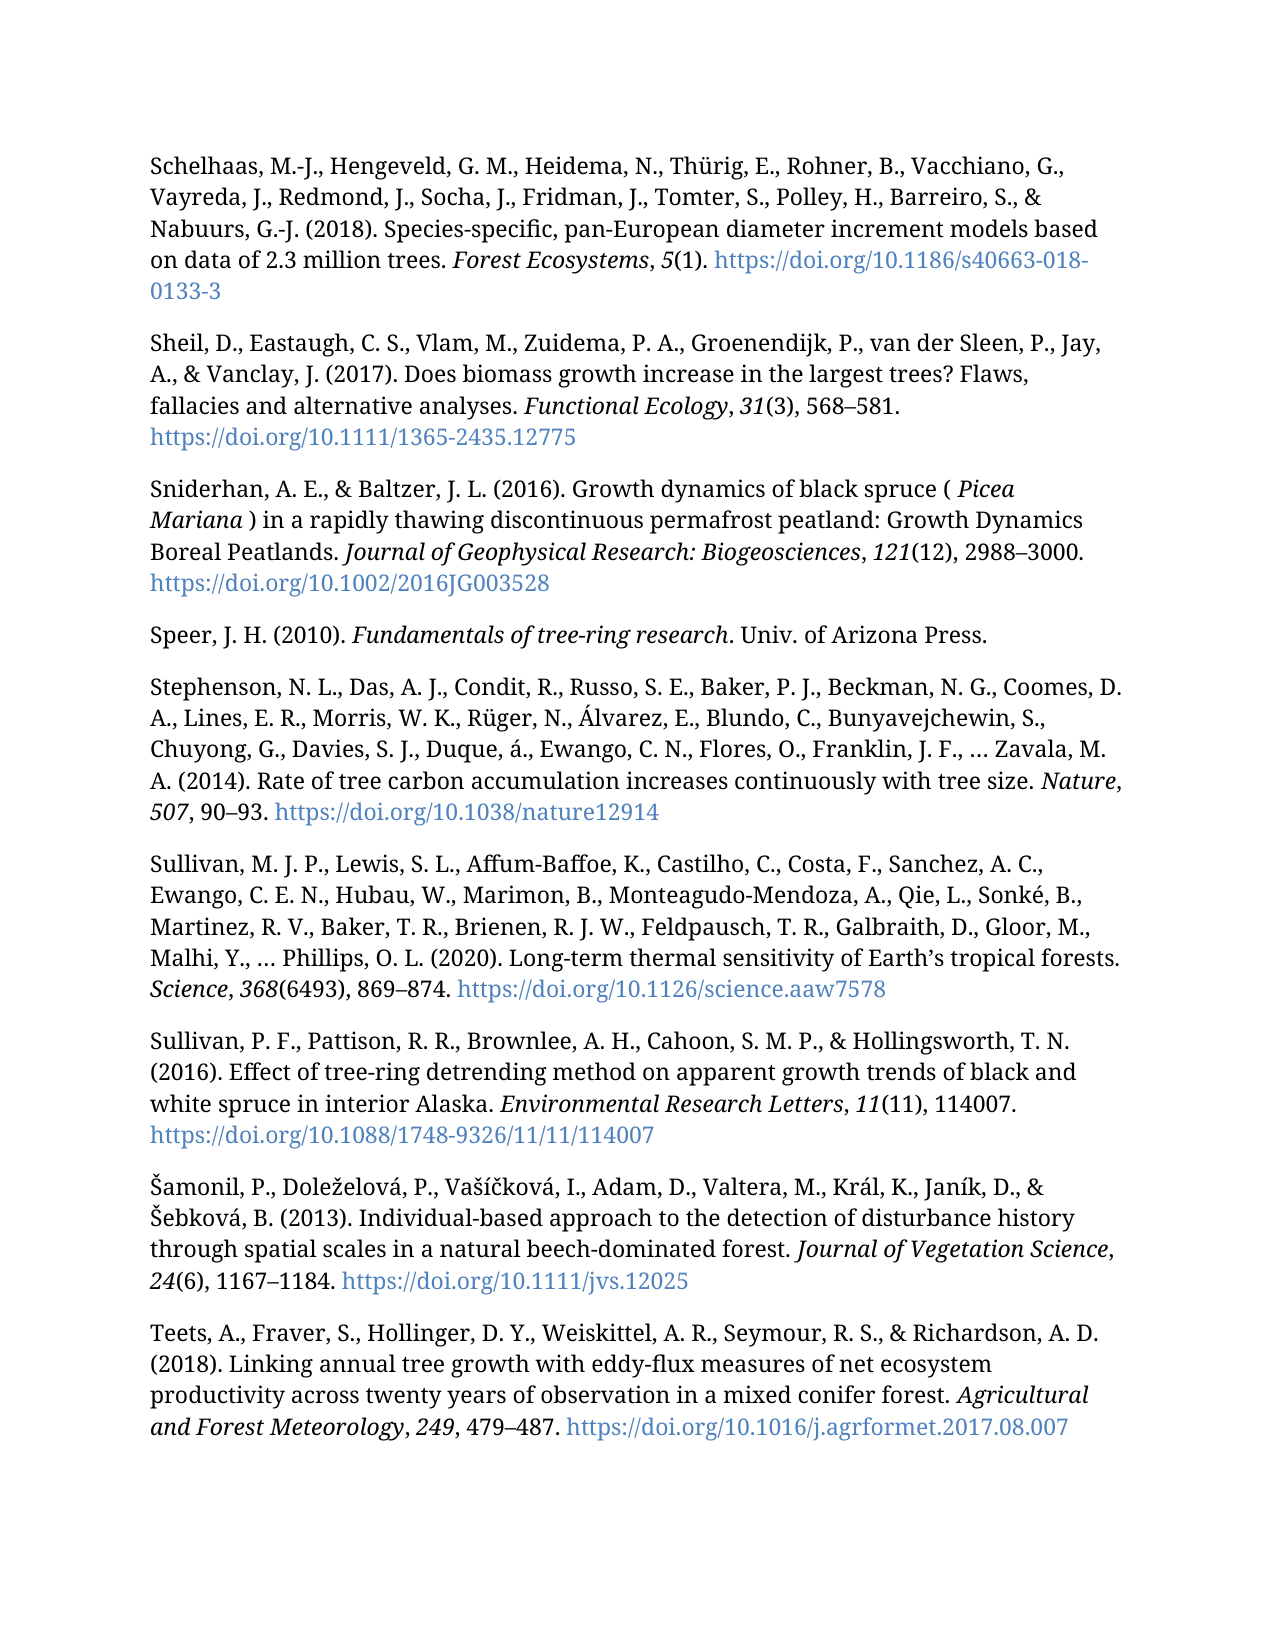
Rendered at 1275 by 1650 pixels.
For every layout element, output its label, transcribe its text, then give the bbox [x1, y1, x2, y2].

text Schelhaas, M.-J., Hengeveld, G. M., Heidema, N., Thürig, E., Rohner, B., Vacchiano, G., Vayreda, J., Redmond, J., Socha, J., Fridman, J., Tomter, S., Polley, H., Barreiro, S., & Nabuurs, G.-J. (2018). Species-specific, pan-European diameter increment models based on data of 2.3 million trees. Forest Ecosystems, 5(1). https://doi.org/10.1186/s40663-018-0133-3 [150, 150, 1125, 306]
text Stephenson, N. L., Das, A. J., Condit, R., Russo, S. E., Baker, P. J., Beckman, N. G., Coomes, D. A., Lines, E. R., Morris, W. K., Rüger, N., Álvarez, E., Blundo, C., Bunyavejchewin, S., Chuyong, G., Davies, S. J., Duque, á., Ewango, C. N., Flores, O., Franklin, J. F., … Zavala, M. A. (2014). Rate of tree carbon accumulation increases continuously with tree size. Nature, 507, 90–93. https://doi.org/10.1038/nature12914 [150, 671, 1125, 827]
text Sullivan, M. J. P., Lewis, S. L., Affum-Baffoe, K., Castilho, C., Costa, F., Sanchez, A. C., Ewango, C. E. N., Hubau, W., Marimon, B., Monteagudo-Mendoza, A., Qie, L., Sonké, B., Martinez, R. V., Baker, T. R., Brienen, R. J. W., Feldpausch, T. R., Galbraith, D., Gloor, M., Malhi, Y., … Phillips, O. L. (2020). Long-term thermal sensitivity of Earth’s tropical forests. Science, 368(6493), 869–874. https://doi.org/10.1126/science.aaw7578 [150, 848, 1125, 1004]
text Sullivan, P. F., Pattison, R. R., Brownlee, A. H., Cahoon, S. M. P., & Hollingsworth, T. N. (2016). Effect of tree-ring detrending method on apparent growth trends of black and white spruce in interior Alaska. Environmental Research Letters, 11(11), 114007. https://doi.org/10.1088/1748-9326/11/11/114007 [150, 1025, 1125, 1150]
text Teets, A., Fraver, S., Hollinger, D. Y., Weiskittel, A. R., Seymour, R. S., & Richardson, A. D. (2018). Linking annual tree growth with eddy-flux measures of net ecosystem productivity across twenty years of observation in a mixed conifer forest. Agricultural and Forest Meteorology, 249, 479–487. https://doi.org/10.1016/j.agrformet.2017.08.007 [150, 1317, 1125, 1442]
text Sniderhan, A. E., & Baltzer, J. L. (2016). Growth dynamics of black spruce ( Picea Mariana ) in a rapidly thawing discontinuous permafrost peatland: Growth Dynamics Boreal Peatlands. Journal of Geophysical Research: Biogeosciences, 121(12), 2988–3000. https://doi.org/10.1002/2016JG003528 [150, 473, 1125, 598]
text Šamonil, P., Doleželová, P., Vašíčková, I., Adam, D., Valtera, M., Král, K., Janík, D., & Šebková, B. (2013). Individual-based approach to the detection of disturbance history through spatial scales in a natural beech-dominated forest. Journal of Vegetation Science, 24(6), 1167–1184. https://doi.org/10.1111/jvs.12025 [150, 1171, 1125, 1296]
text Speer, J. H. (2010). Fundamentals of tree-ring research. Univ. of Arizona Press. [150, 619, 1125, 650]
text Sheil, D., Eastaugh, C. S., Vlam, M., Zuidema, P. A., Groenendijk, P., van der Sleen, P., Jay, A., & Vanclay, J. (2017). Does biomass growth increase in the largest trees? Flaws, fallacies and alternative analyses. Functional Ecology, 31(3), 568–581. https://doi.org/10.1111/1365-2435.12775 [150, 327, 1125, 452]
